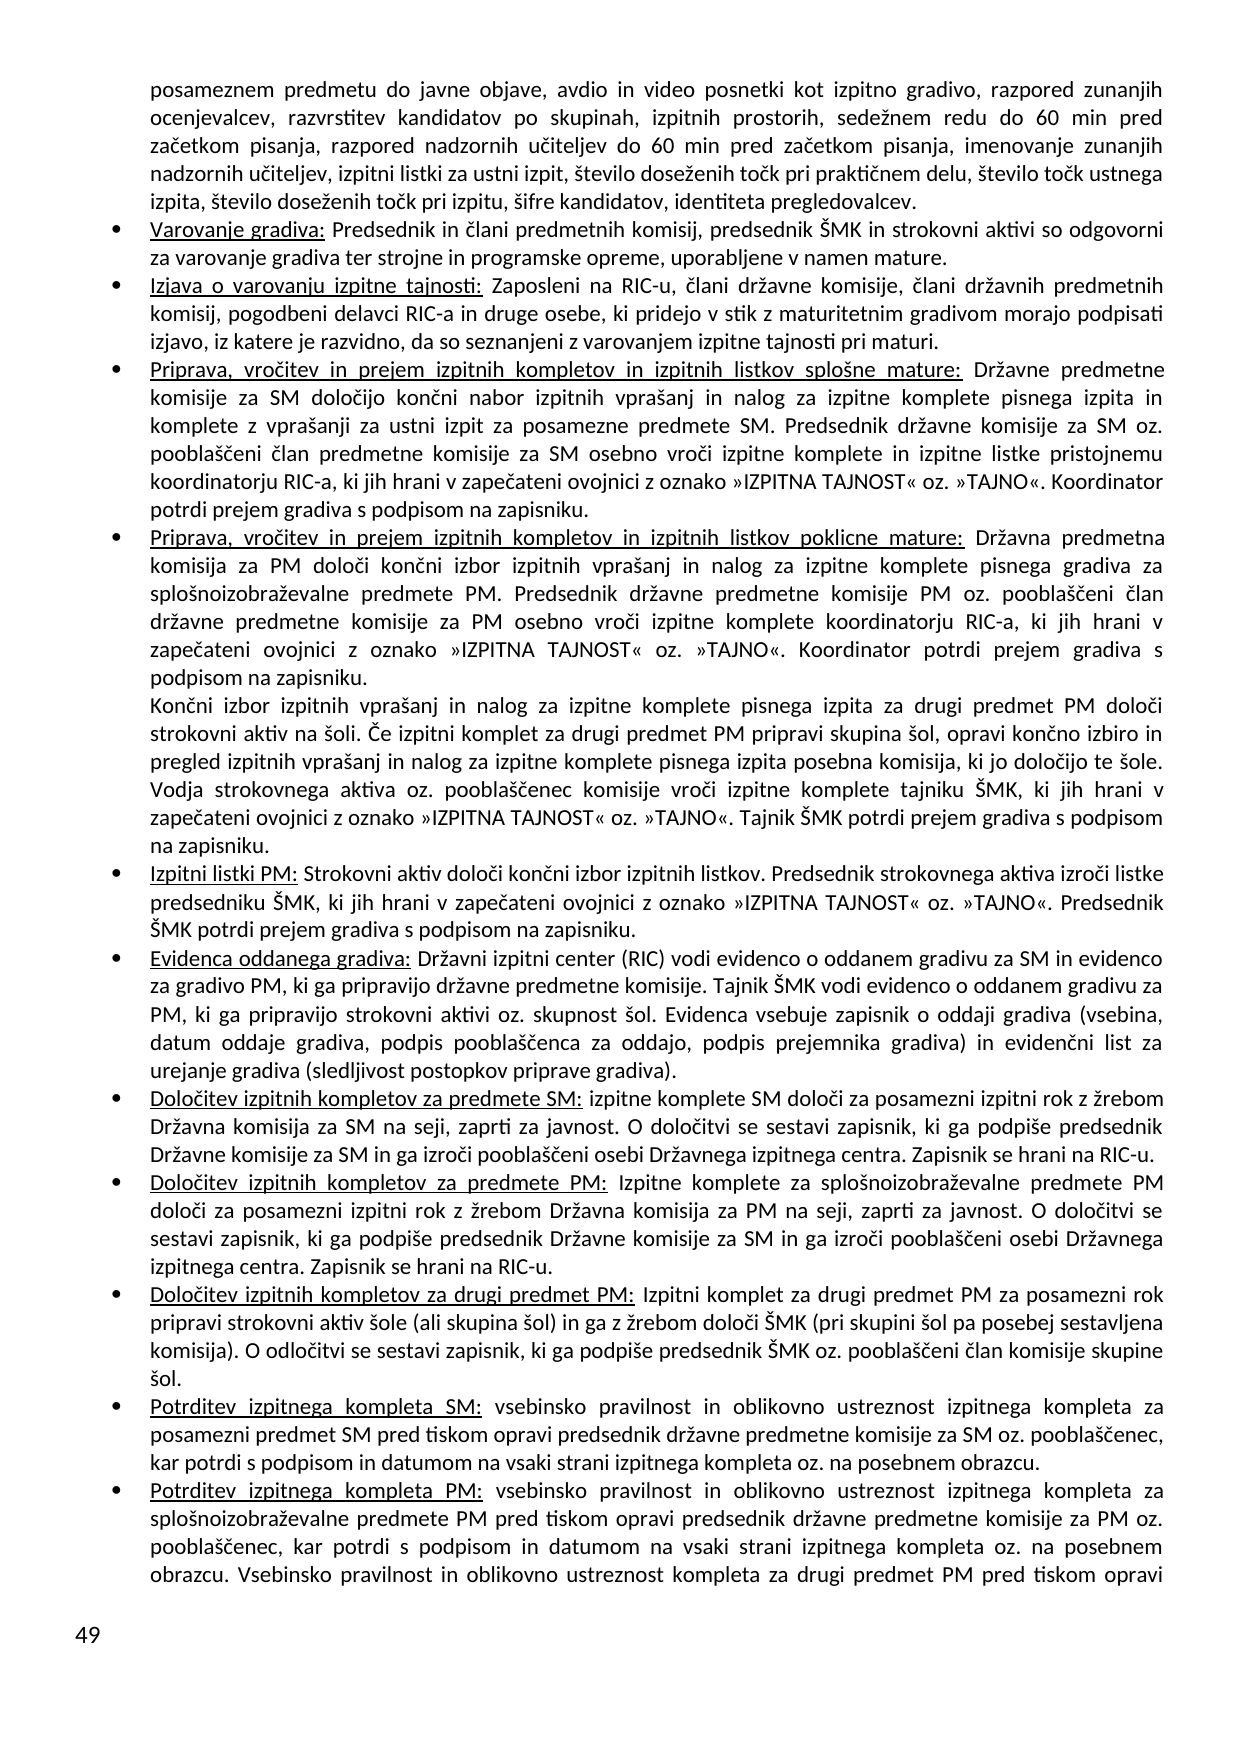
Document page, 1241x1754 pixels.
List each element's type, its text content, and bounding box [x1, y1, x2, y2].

list Priprava, vročitev in prejem izpitnih kompletov in izpitnih listkov poklicne mature: Državna predmetna komisija za PM določi končni izbor izpitnih vprašanj in nalog za izpitne komplete pisnega gradiva za splošnoizobraževalne predmete PM. Predsednik državne predmetne komisije PM oz. pooblaščeni član državne predmetne komisije za PM osebno vroči izpitne komplete koordinatorju RIC-a, ki jih hrani v zapečateni ovojnici z oznako »IZPITNA TAJNOST« oz. »TAJNO«. Koordinator potrdi prejem gradiva s podpisom na zapisniku. [112, 523, 1165, 691]
list Izjava o varovanju izpitne tajnosti: Zaposleni na RIC-u, člani državne komisije, člani državnih predmetnih komisij, pogodbeni delavci RIC-a in druge osebe, ki pridejo v stik z maturitetnim gradivom morajo podpisati izjavo, iz katere je razvidno, da so seznanjeni z varovanjem izpitne tajnosti pri maturi. [112, 271, 1165, 355]
list Določitev izpitnih kompletov za predmete SM: izpitne komplete SM določi za posamezni izpitni rok z žrebom Državna komisija za SM na seji, zaprti za javnost. O določitvi se sestavi zapisnik, ki ga podpiše predsednik Državne komisije za SM in ga izroči pooblaščeni osebi Državnega izpitnega centra. Zapisnik se hrani na RIC-u. [112, 1084, 1165, 1168]
list Izpitni listki PM: Strokovni aktiv določi končni izbor izpitnih listkov. Predsednik strokovnega aktiva izroči listke predsedniku ŠMK, ki jih hrani v zapečateni ovojnici z oznako »IZPITNA TAJNOST« oz. »TAJNO«. Predsednik ŠMK potrdi prejem gradiva s podpisom na zapisniku. [112, 859, 1165, 944]
list Potrditev izpitnega kompleta SM: vsebinsko pravilnost in oblikovno ustreznost izpitnega kompleta za posamezni predmet SM pred tiskom opravi predsednik državne predmetne komisije za SM oz. pooblaščenec, kar potrdi s podpisom in datumom na vsaki strani izpitnega kompleta oz. na posebnem obrazcu. [112, 1392, 1165, 1476]
list Priprava, vročitev in prejem izpitnih kompletov in izpitnih listkov splošne mature: Državne predmetne komisije za SM določijo končni nabor izpitnih vprašanj in nalog za izpitne komplete pisnega izpita in komplete z vprašanji za ustni izpit za posamezne predmete SM. Predsednik državne komisije za SM oz. pooblaščeni član predmetne komisije za SM osebno vroči izpitne komplete in izpitne listke pristojnemu koordinatorju RIC-a, ki jih hrani v zapečateni ovojnici z oznako »IZPITNA TAJNOST« oz. »TAJNO«. Koordinator potrdi prejem gradiva s podpisom na zapisniku. [112, 355, 1165, 523]
list Določitev izpitnih kompletov za drugi predmet PM: Izpitni komplet za drugi predmet PM za posamezni rok pripravi strokovni aktiv šole (ali skupina šol) in ga z žrebom določi ŠMK (pri skupini šol pa posebej sestavljena komisija). O odločitvi se sestavi zapisnik, ki ga podpiše predsednik ŠMK oz. pooblaščeni član komisije skupine šol. [112, 1280, 1165, 1392]
list Določitev izpitnih kompletov za predmete PM: Izpitne komplete za splošnoizobraževalne predmete PM določi za posamezni izpitni rok z žrebom Državna komisija za PM na seji, zaprti za javnost. O določitvi se sestavi zapisnik, ki ga podpiše predsednik Državne komisije za SM in ga izroči pooblaščeni osebi Državnega izpitnega centra. Zapisnik se hrani na RIC-u. [112, 1168, 1165, 1280]
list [112, 75, 1165, 215]
list Evidenca oddanega gradiva: Državni izpitni center (RIC) vodi evidenco o oddanem gradivu za SM in evidenco za gradivo PM, ki ga pripravijo državne predmetne komisije. Tajnik ŠMK vodi evidenco o oddanem gradivu za PM, ki ga pripravijo strokovni aktivi oz. skupnost šol. Evidenca vsebuje zapisnik o oddaji gradiva (vsebina, datum oddaje gradiva, podpis pooblaščenca za oddajo, podpis prejemnika gradiva) in evidenčni list za urejanje gradiva (sledljivost postopkov priprave gradiva). [112, 944, 1165, 1084]
list Varovanje gradiva: Predsednik in člani predmetnih komisij, predsednik ŠMK in strokovni aktivi so odgovorni za varovanje gradiva ter strojne in programske opreme, uporabljene v namen mature. [112, 215, 1165, 271]
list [112, 1476, 1165, 1588]
list Končni izbor izpitnih vprašanj in nalog za izpitne komplete pisnega izpita za drugi predmet PM določi strokovni aktiv na šoli. Če izpitni komplet za drugi predmet PM pripravi skupina šol, opravi končno izbiro in pregled izpitnih vprašanj in nalog za izpitne komplete pisnega izpita posebna komisija, ki jo določijo te šole. Vodja strokovnega aktiva oz. pooblaščenec komisije vroči izpitne komplete tajniku ŠMK, ki jih hrani v zapečateni ovojnici z oznako »IZPITNA TAJNOST« oz. »TAJNO«. Tajnik ŠMK potrdi prejem gradiva s podpisom na zapisniku. [150, 691, 1165, 859]
